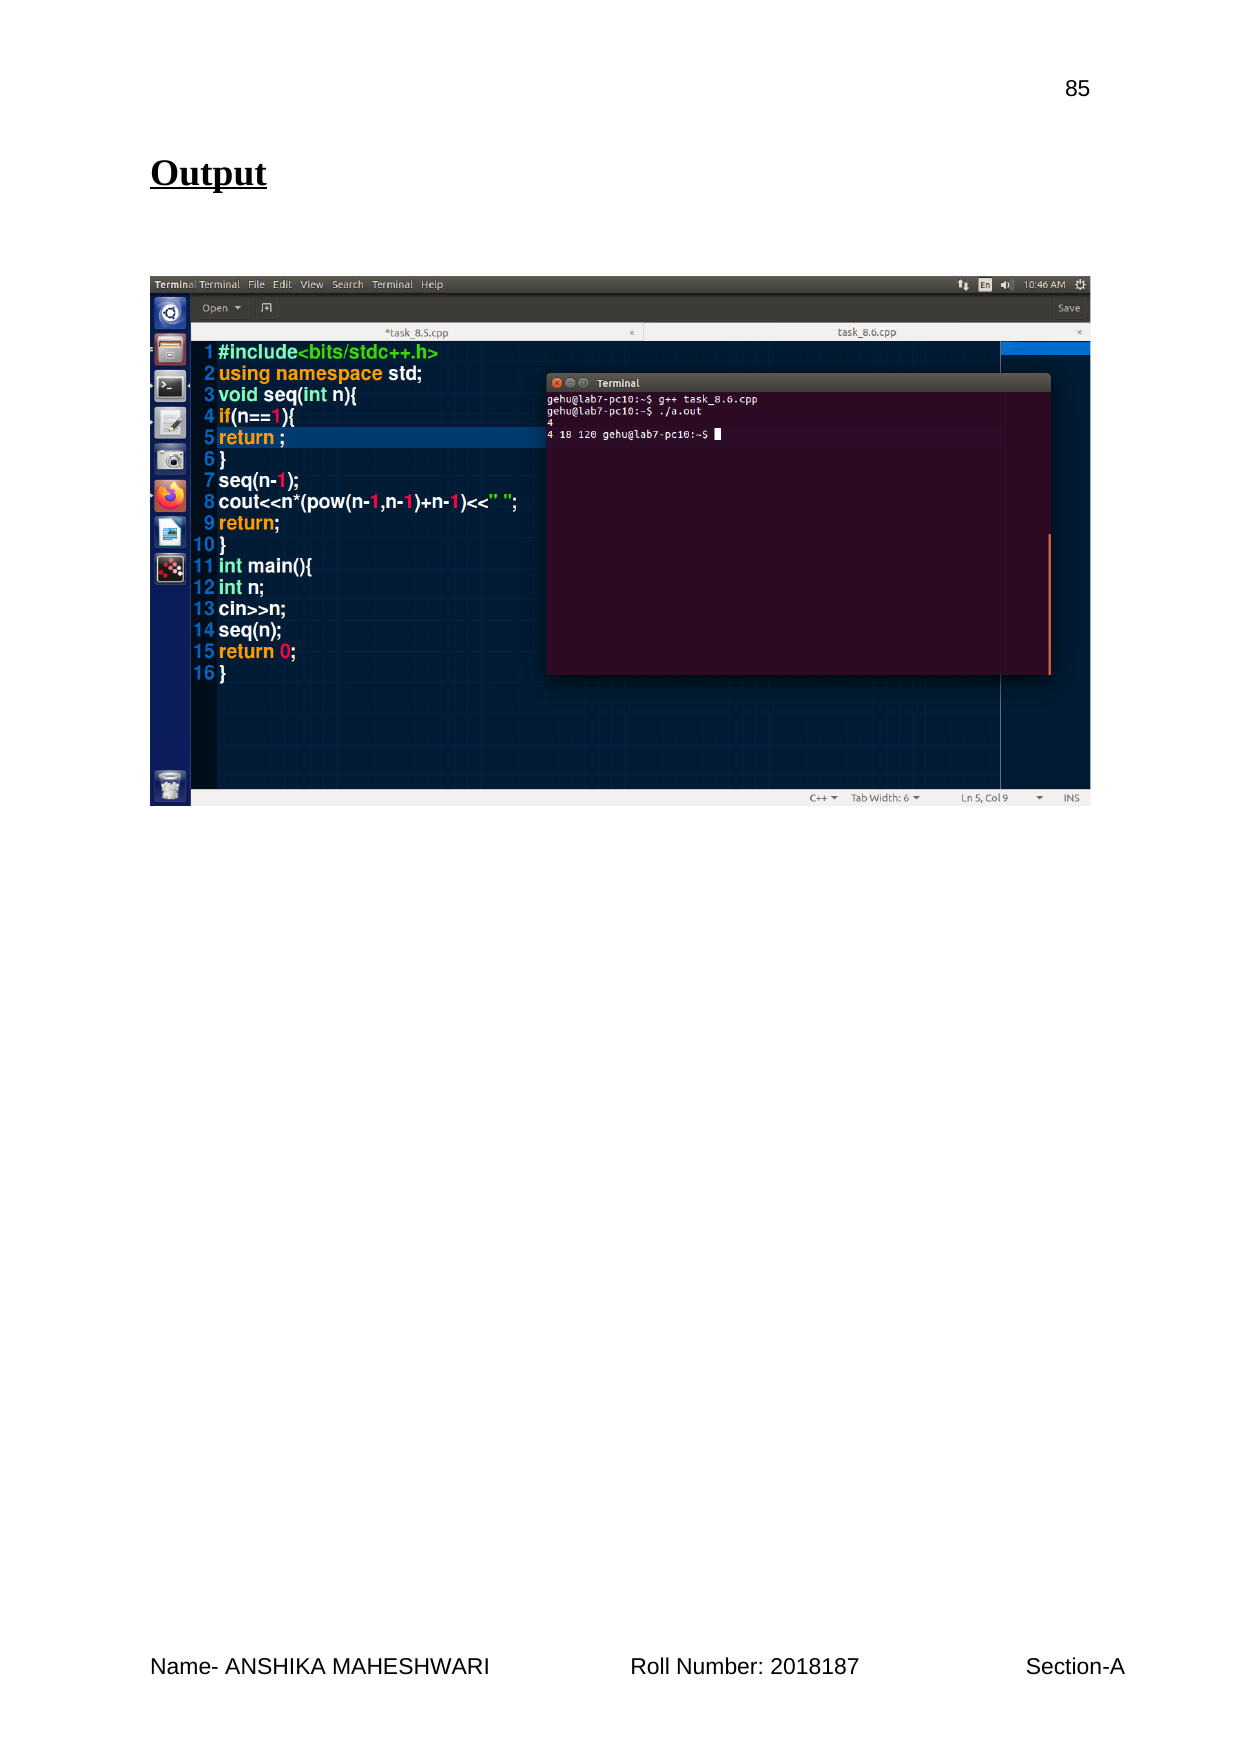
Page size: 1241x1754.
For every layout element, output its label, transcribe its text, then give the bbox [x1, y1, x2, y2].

text Output [150, 150, 1090, 193]
picture [150, 276, 1091, 806]
